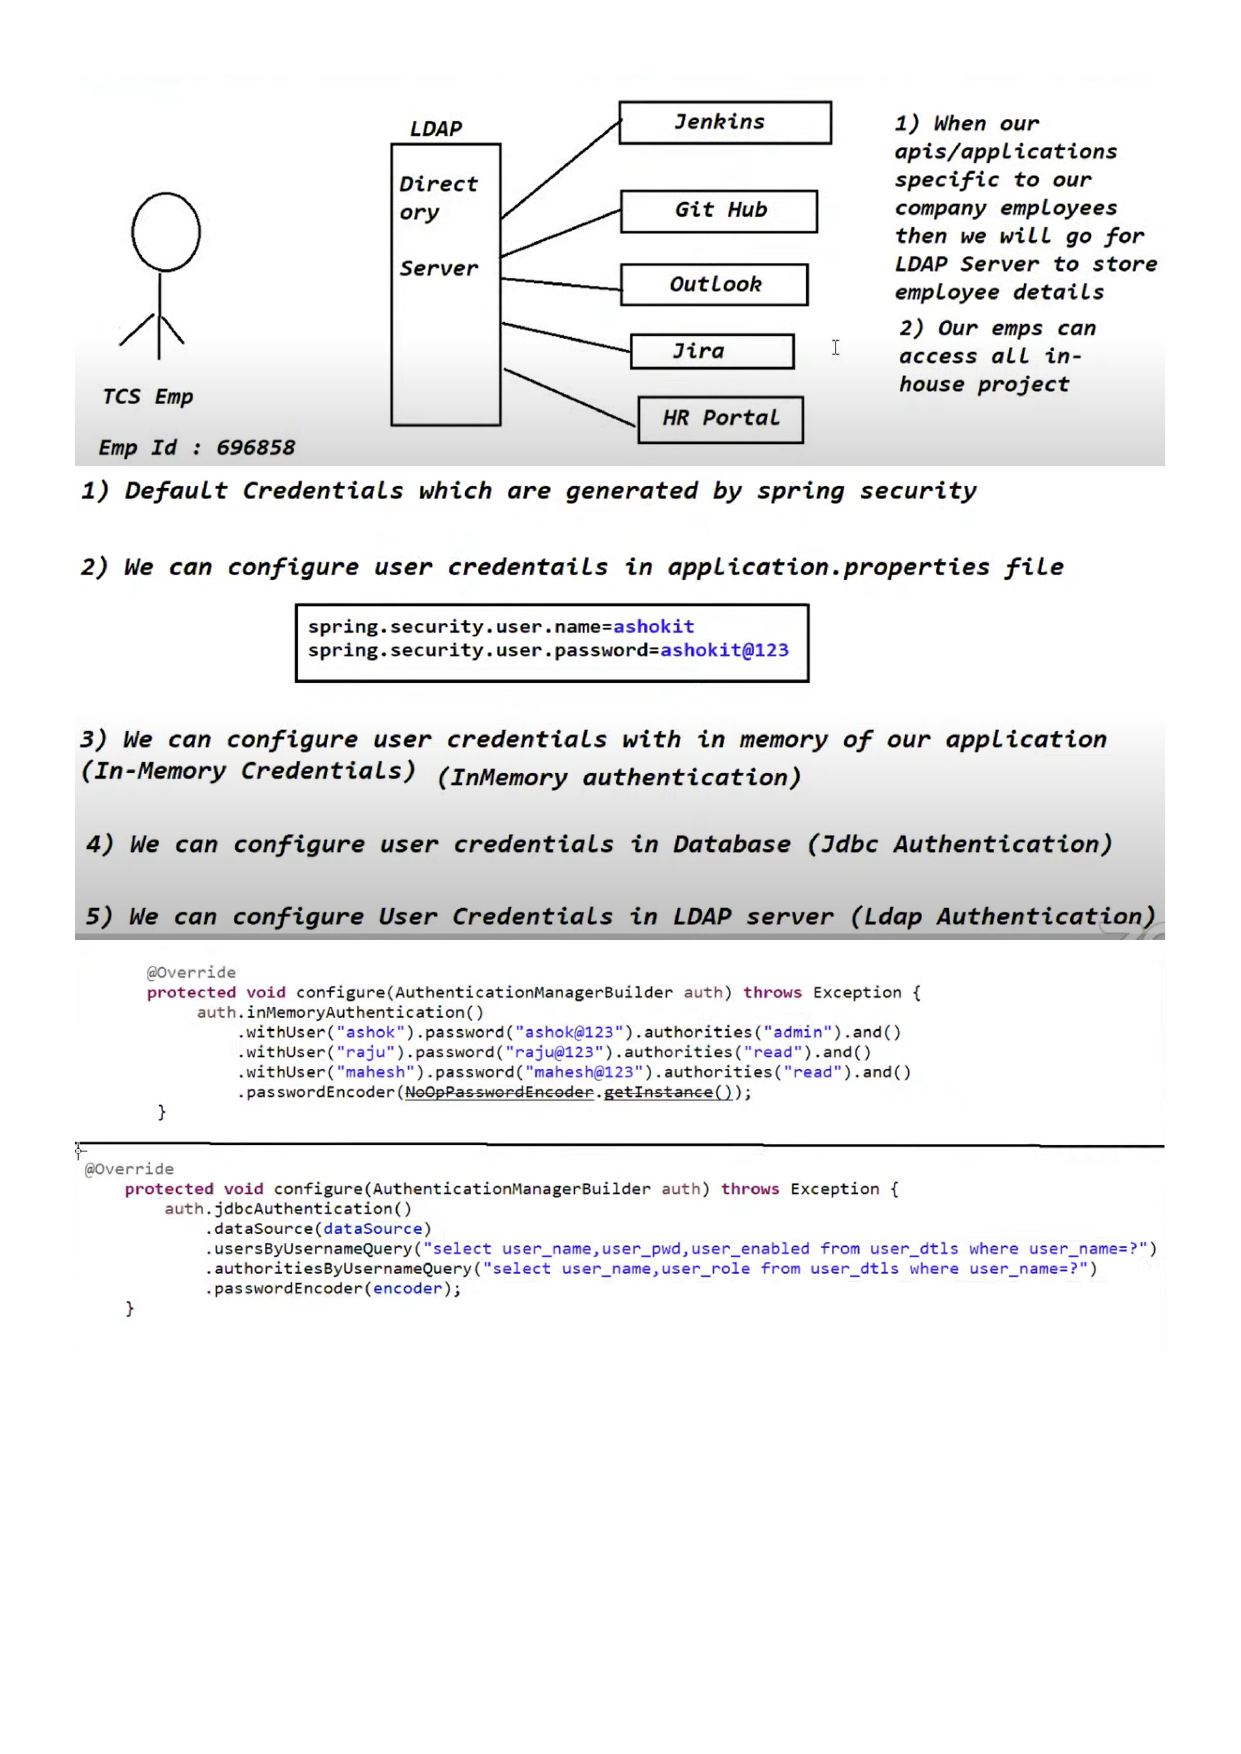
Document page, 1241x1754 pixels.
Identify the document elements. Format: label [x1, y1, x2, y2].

picture [75, 941, 1166, 1353]
picture [75, 468, 1166, 940]
picture [75, 75, 1166, 466]
